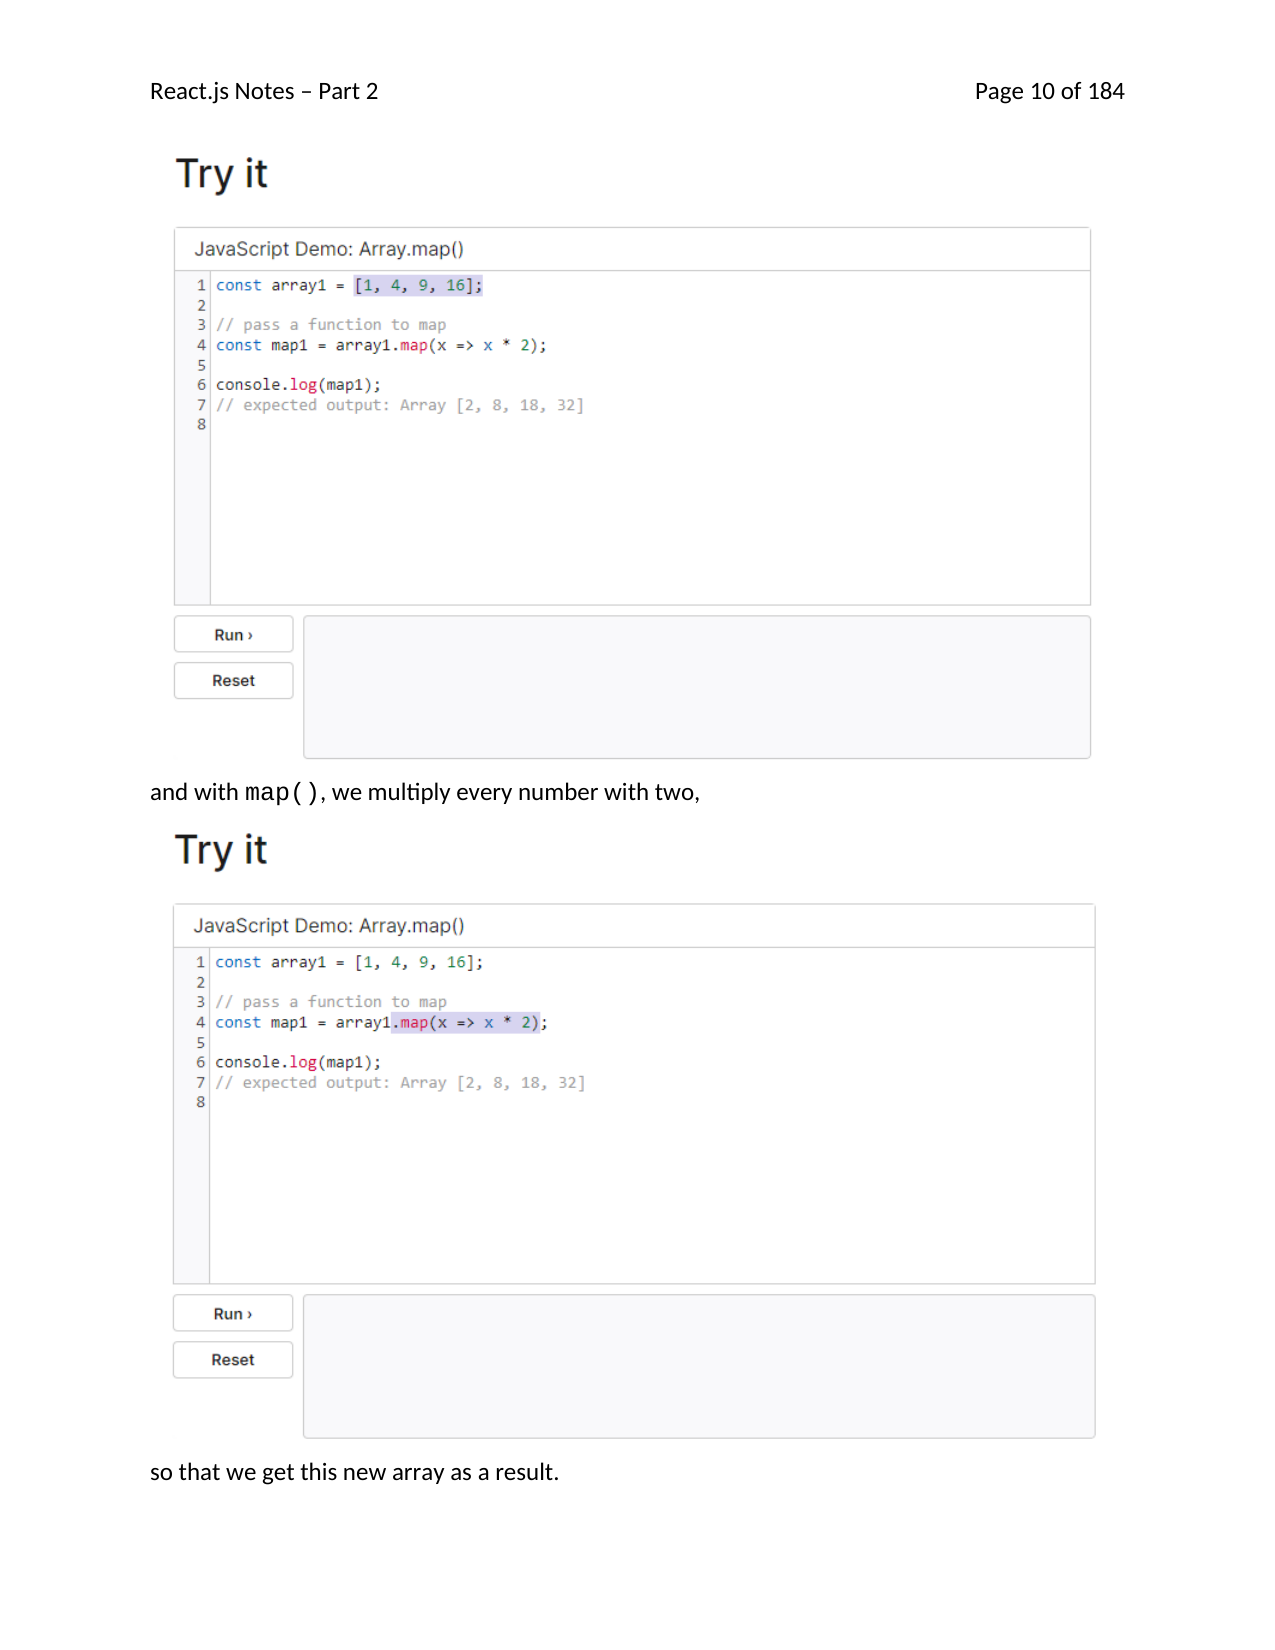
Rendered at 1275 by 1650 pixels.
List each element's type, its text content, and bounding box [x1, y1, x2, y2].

picture [150, 150, 1125, 776]
text and with map(), we multiply every number with two, [150, 776, 1125, 807]
text so that we get this new array as a result. [150, 1457, 1125, 1487]
picture [150, 807, 1125, 1457]
